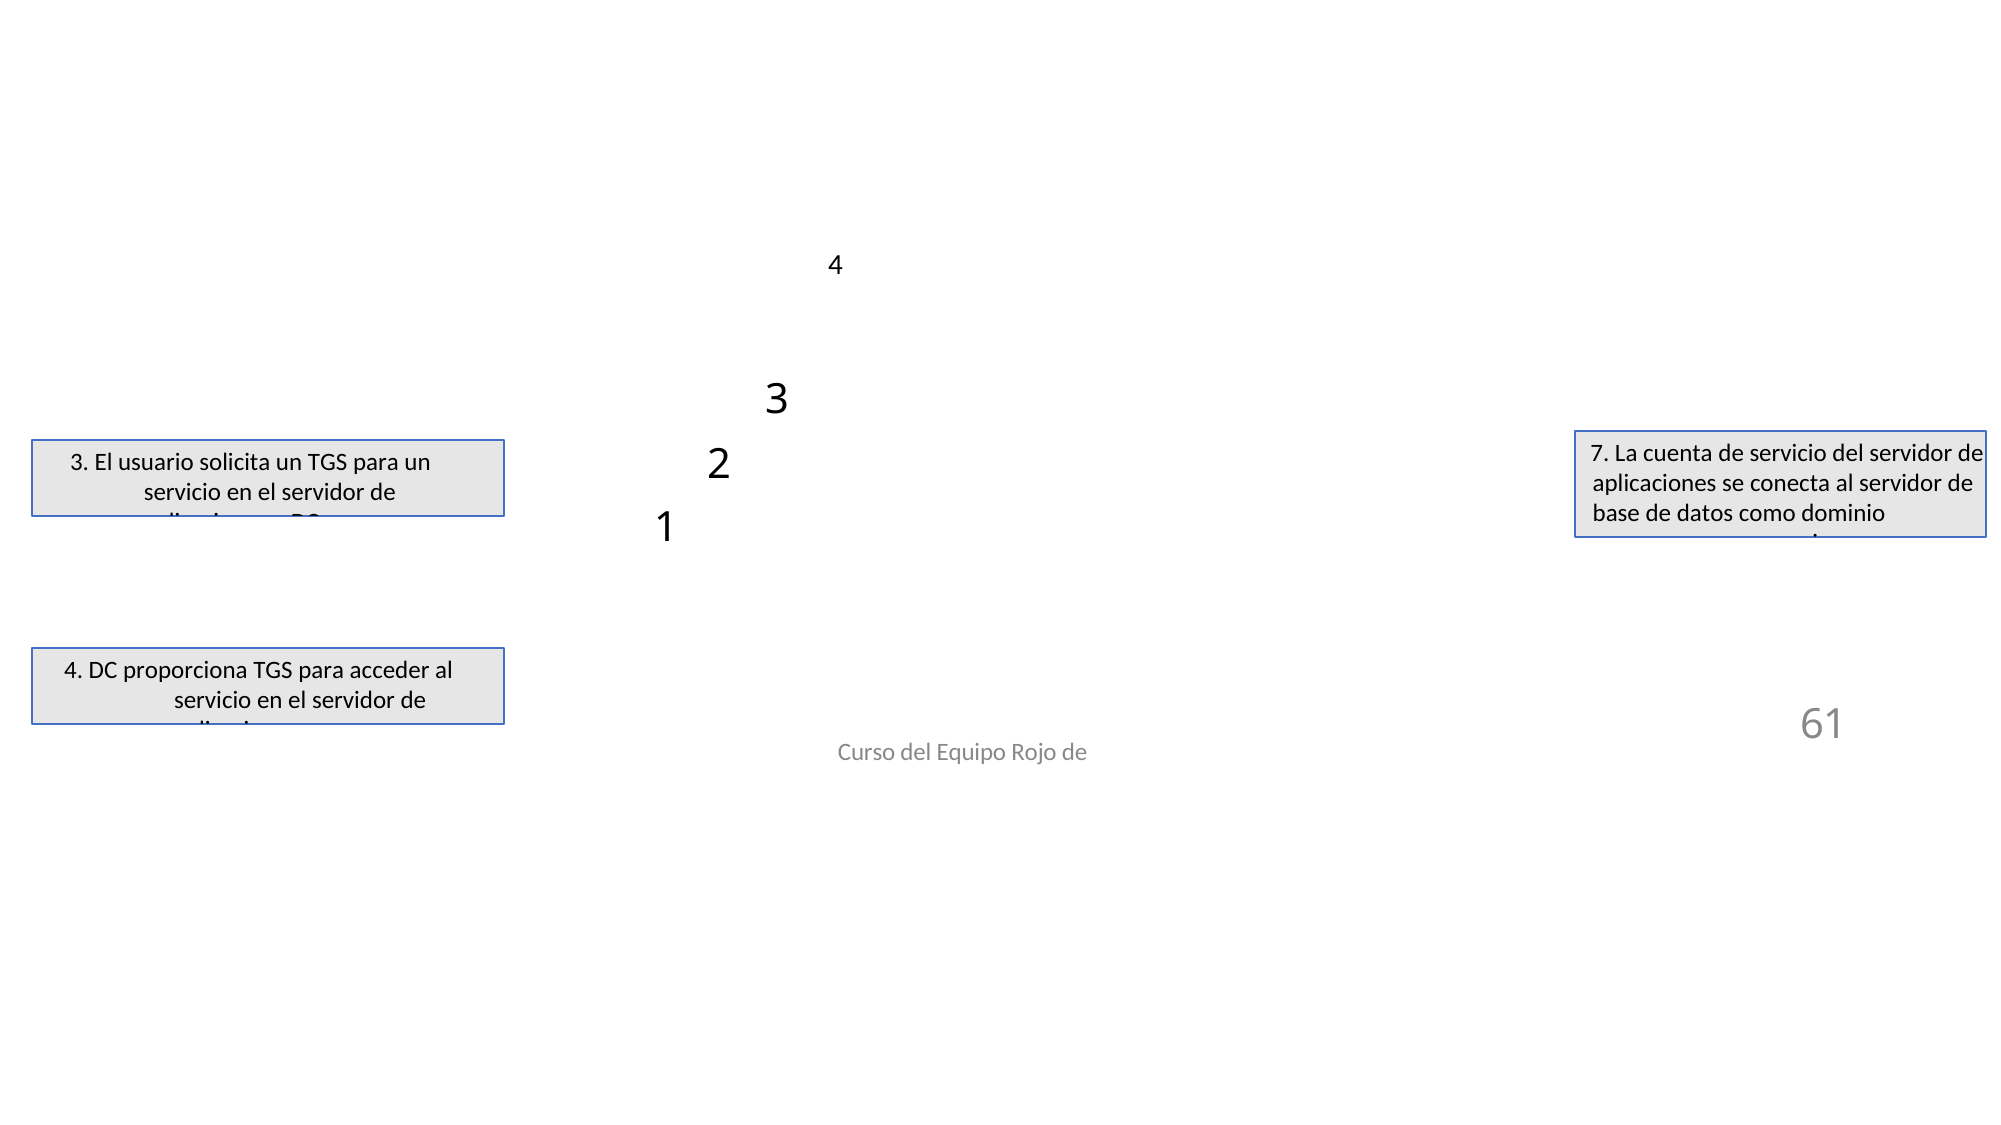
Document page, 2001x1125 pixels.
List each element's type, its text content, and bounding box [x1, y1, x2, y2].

text 1 [100, 497, 1233, 553]
text 3 [222, 369, 1333, 426]
text 61 [0, 694, 1848, 751]
text 2 [106, 434, 1333, 491]
